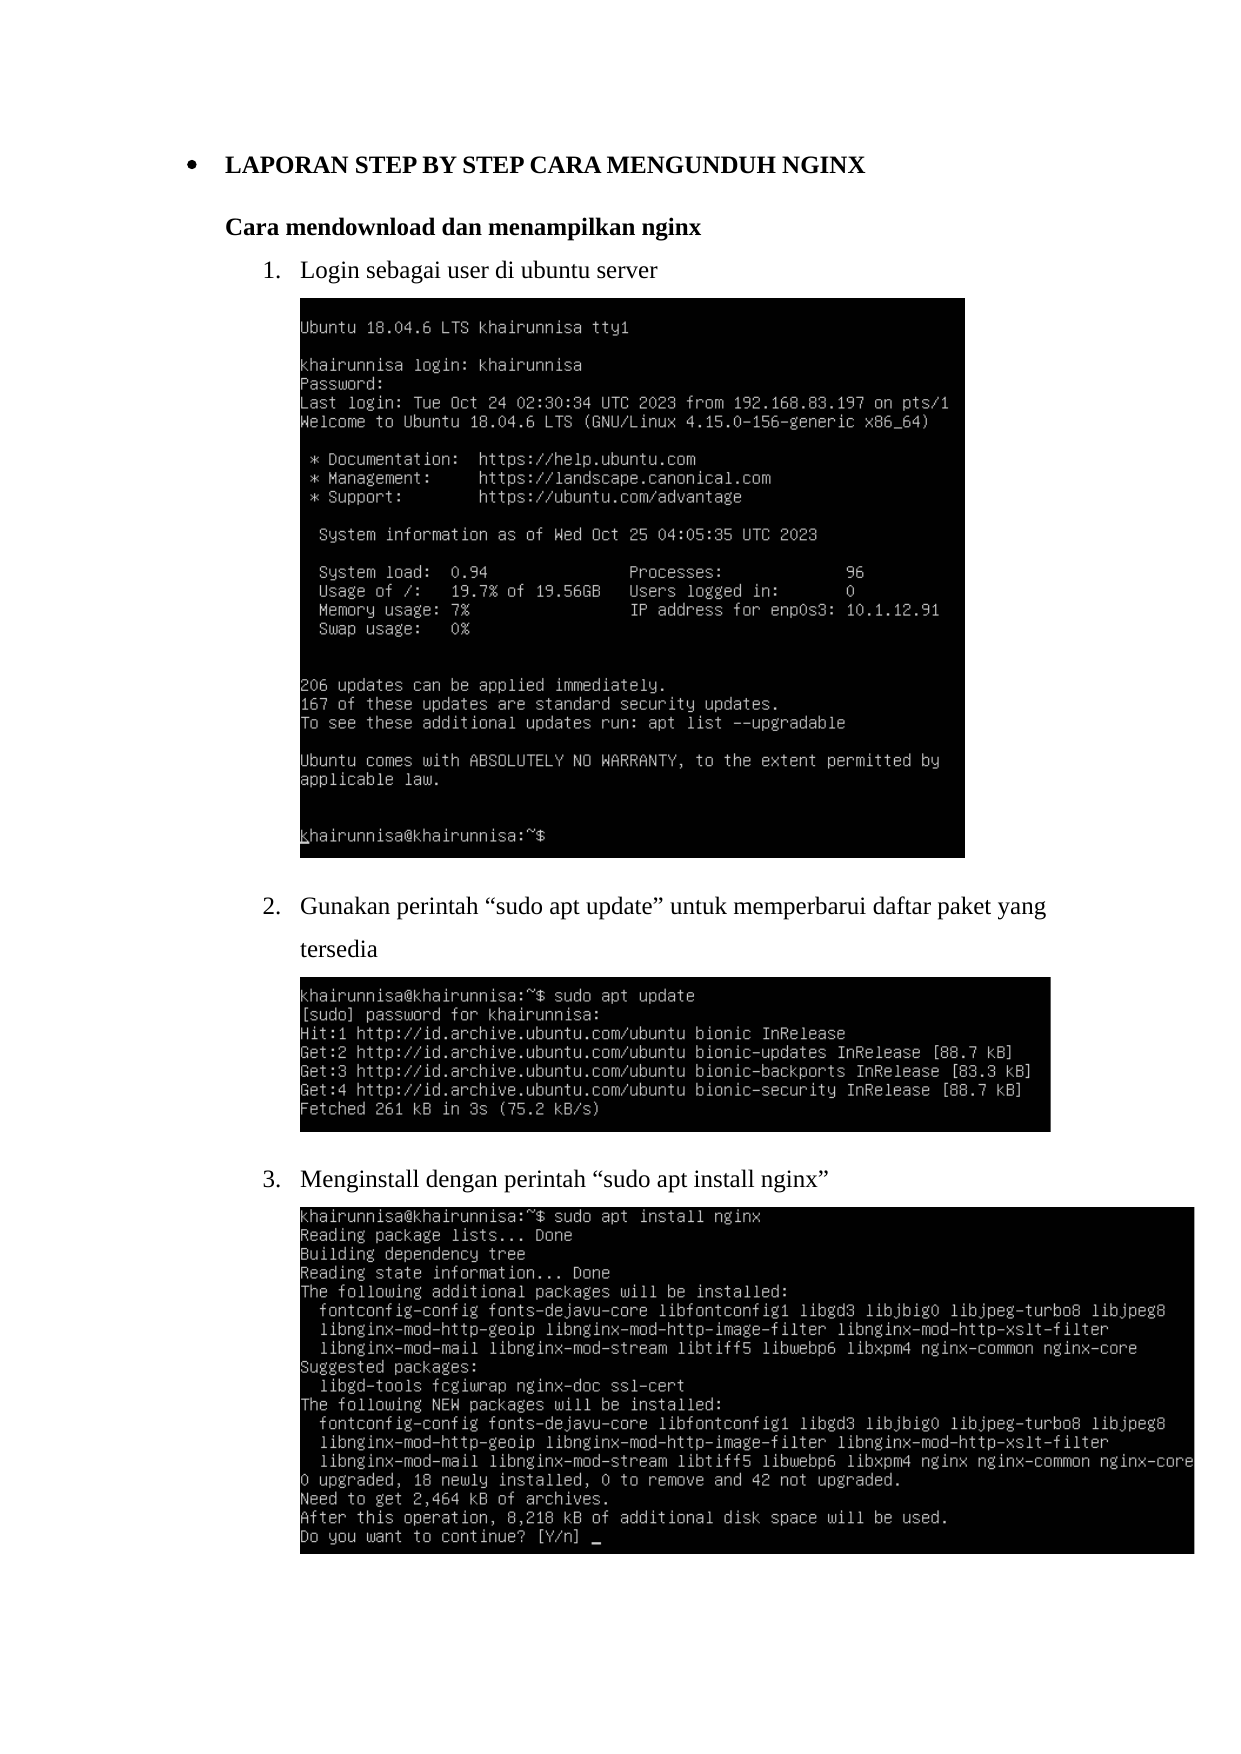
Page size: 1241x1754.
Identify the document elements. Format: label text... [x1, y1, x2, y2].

list Gunakan perintah “sudo apt update” untuk memperbarui daftar paket yang tersedia [262, 891, 1090, 963]
picture [300, 977, 1051, 1132]
picture [300, 298, 965, 858]
list Login sebagai user di ubuntu server [262, 255, 1090, 284]
list LAPORAN STEP BY STEP CARA MENGUNDUH NGINX [187, 150, 1090, 179]
list Menginstall dengan perintah “sudo apt install nginx” [262, 1164, 1090, 1193]
picture [300, 1207, 1195, 1554]
list Cara mendownload dan menampilkan nginx [225, 212, 1090, 241]
